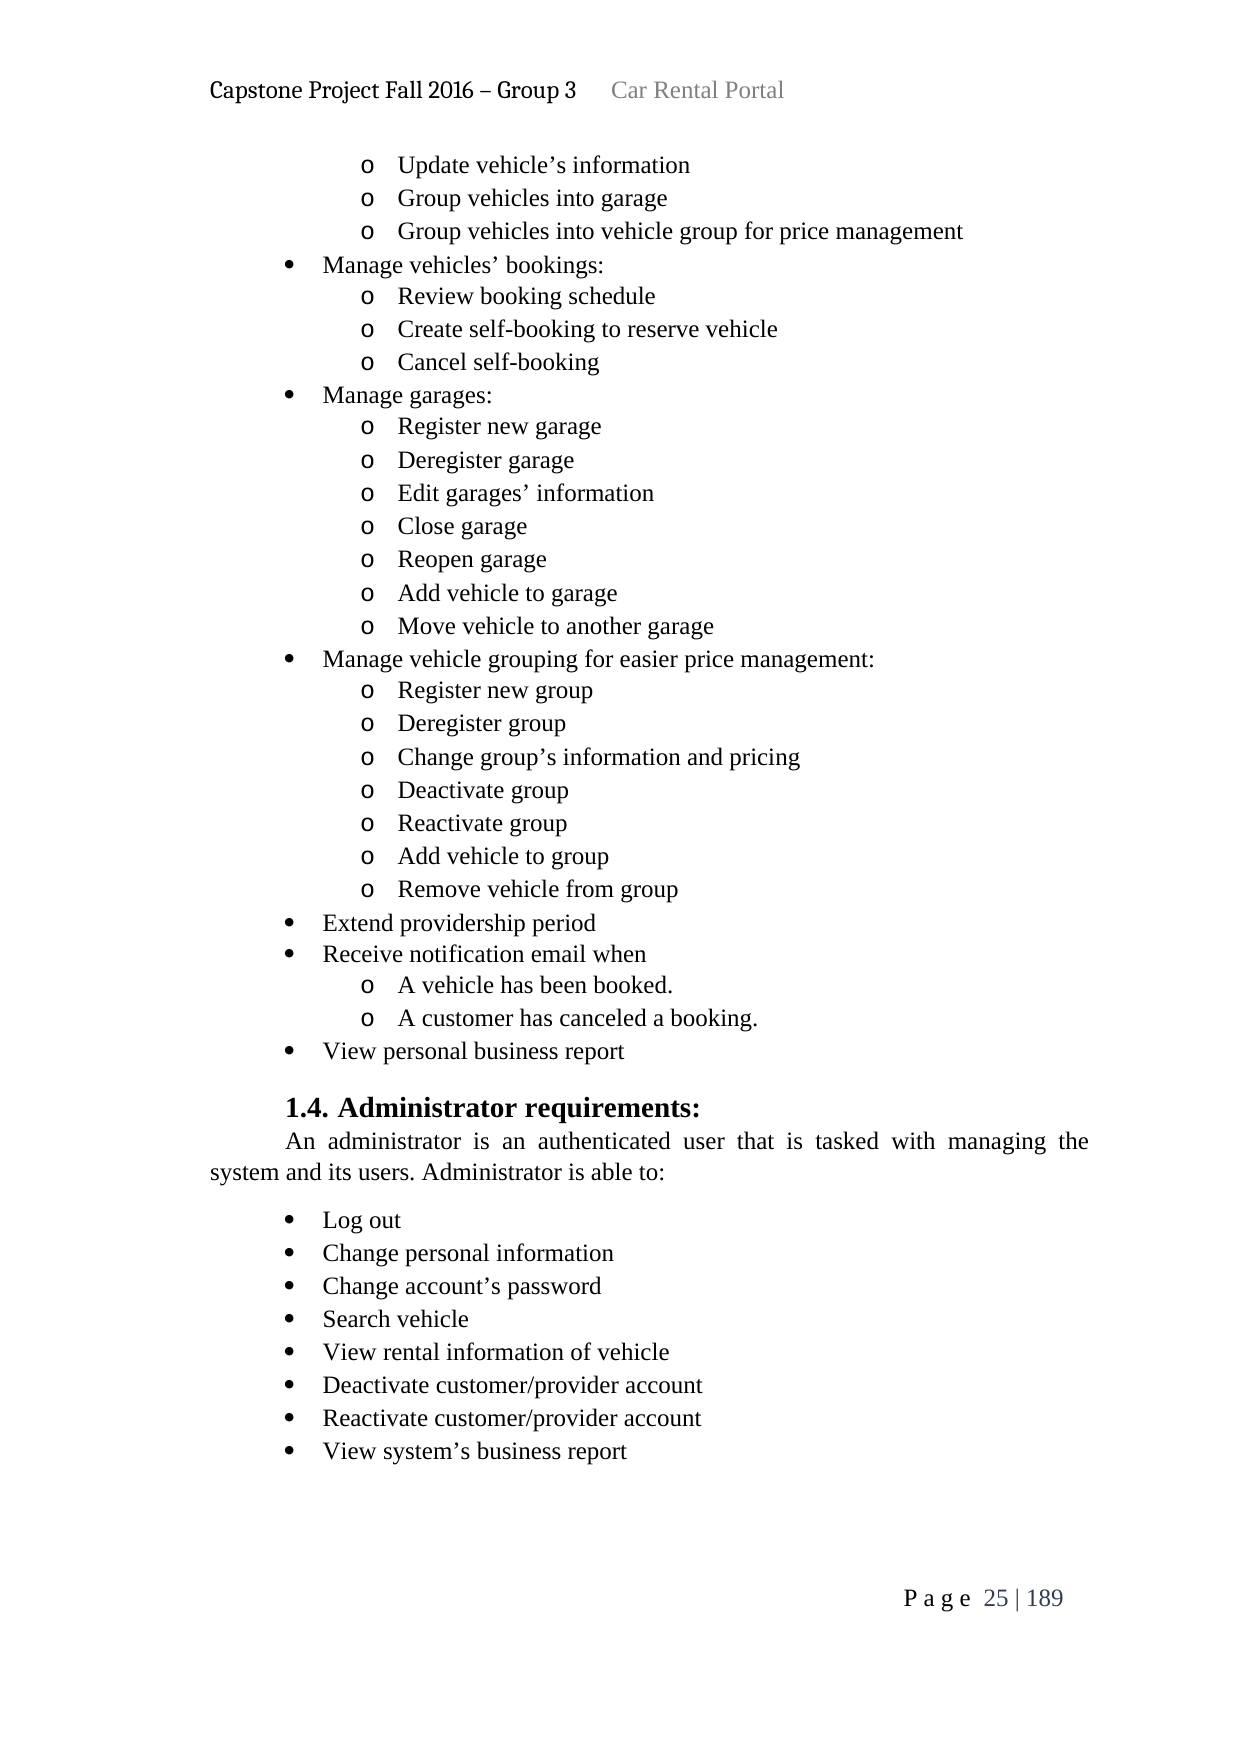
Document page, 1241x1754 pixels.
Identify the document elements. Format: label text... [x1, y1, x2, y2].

list Reopen garage [360, 544, 1090, 575]
list Change account’s password [285, 1271, 1090, 1300]
list View personal business report [285, 1036, 1090, 1065]
list Deactivate group [360, 775, 1090, 806]
list View system’s business report [285, 1436, 1090, 1465]
list Deregister garage [360, 445, 1090, 476]
list A vehicle has been booked. [360, 970, 1090, 1001]
list Extend providership period [285, 908, 1090, 936]
list Register new group [360, 675, 1090, 706]
list Manage garages: [285, 380, 1090, 409]
list View rental information of vehicle [285, 1337, 1090, 1366]
list Cancel self-booking [360, 347, 1090, 378]
list Remove vehicle from group [360, 874, 1090, 905]
list Reactivate group [360, 808, 1090, 839]
list Search vehicle [285, 1304, 1090, 1333]
list A customer has canceled a booking. [360, 1003, 1090, 1034]
list Receive notification email when [285, 939, 1090, 967]
list Reactivate customer/provider account [285, 1403, 1090, 1432]
list Register new garage [360, 411, 1090, 442]
list Add vehicle to garage [360, 578, 1090, 608]
list Deactivate customer/provider account [285, 1370, 1090, 1399]
list Change group’s information and pricing [360, 742, 1090, 772]
list Deregister group [360, 708, 1090, 739]
list Group vehicles into garage [360, 183, 1090, 214]
list Create self-booking to reserve vehicle [360, 314, 1090, 345]
list Update vehicle’s information [360, 150, 1090, 181]
list Manage vehicles’ bookings: [285, 250, 1090, 278]
list Change personal information [285, 1238, 1090, 1267]
list Review booking schedule [360, 281, 1090, 312]
list Group vehicles into vehicle group for price management [360, 216, 1090, 247]
list Log out [285, 1205, 1090, 1234]
list Add vehicle to group [360, 841, 1090, 872]
text An administrator is an authenticated user that is tasked with managing the system and its users. Administrator is able to: [210, 1126, 1090, 1186]
list Edit garages’ information [360, 478, 1090, 509]
list Move vehicle to another garage [360, 611, 1090, 642]
list Close garage [360, 511, 1090, 542]
list Manage vehicle grouping for easier price management: [285, 644, 1090, 673]
subtitle Administrator requirements: [285, 1090, 1090, 1124]
